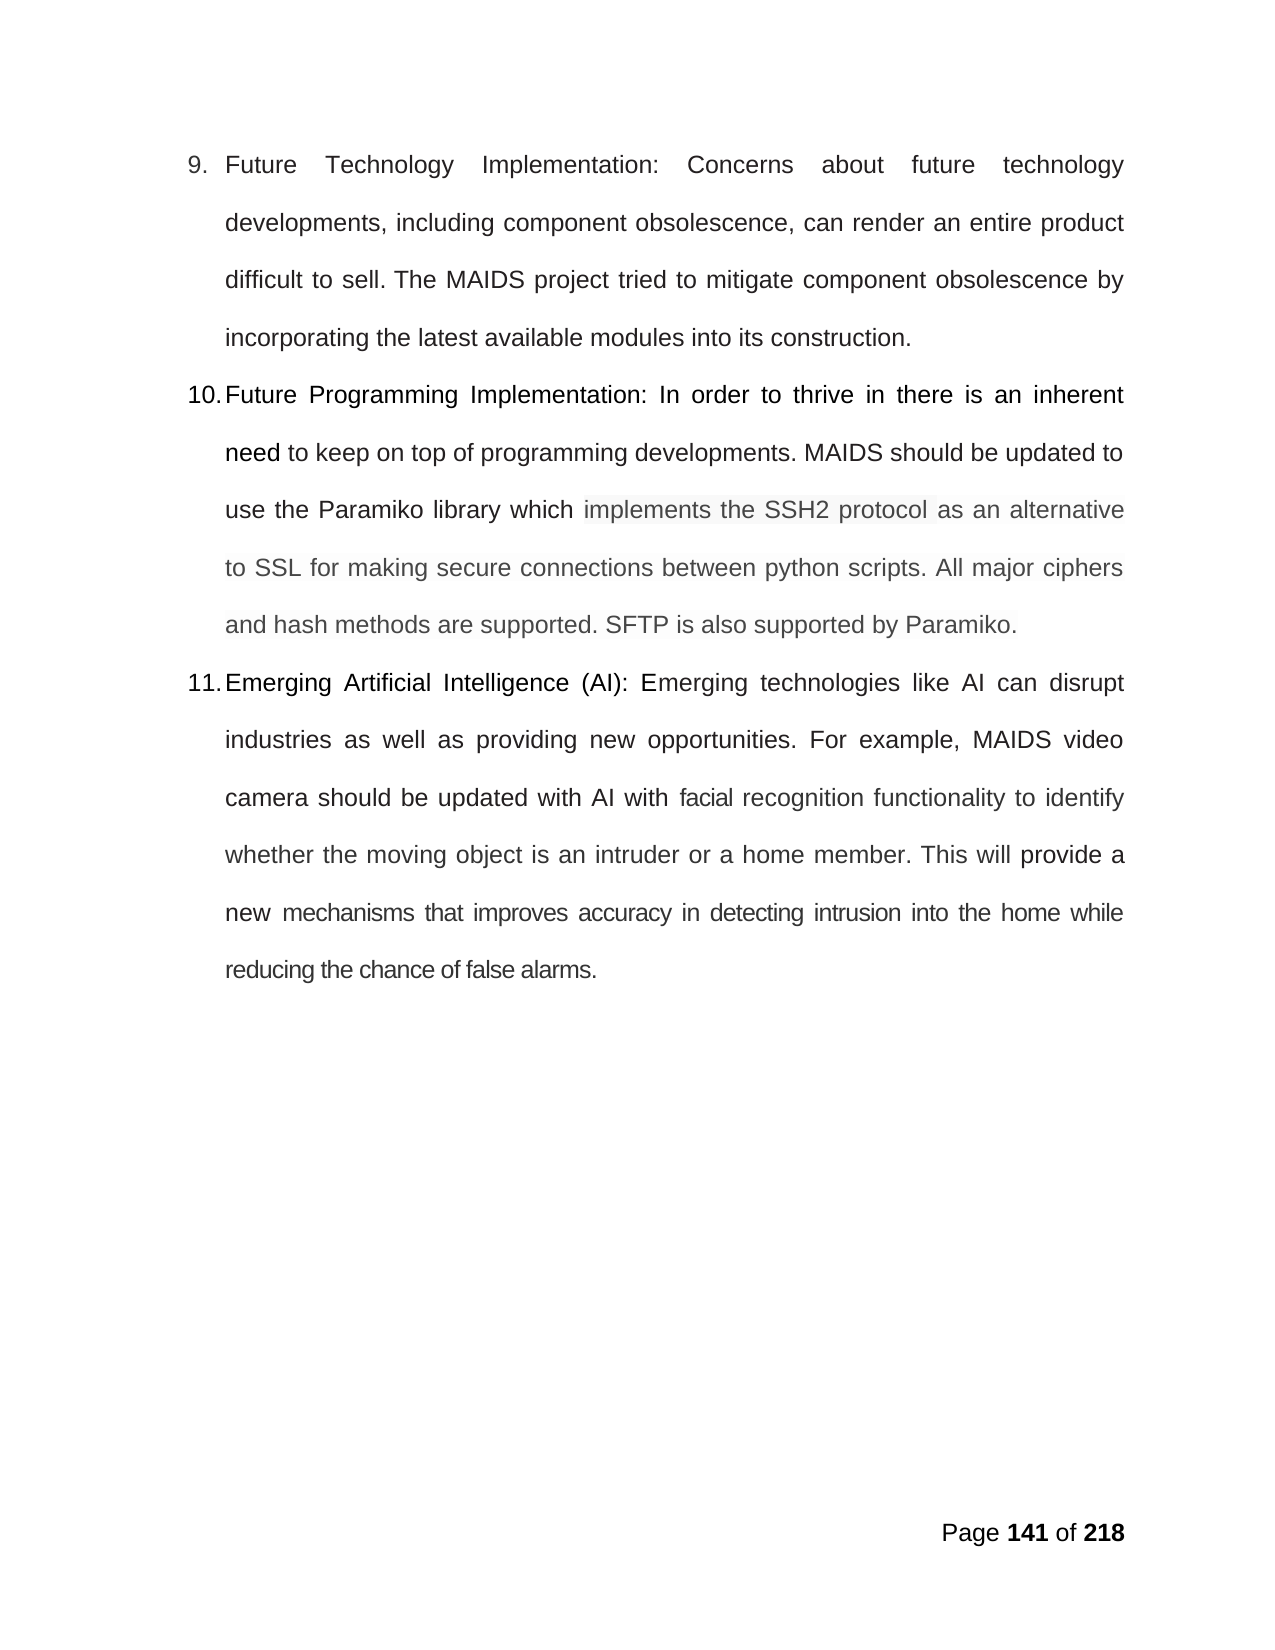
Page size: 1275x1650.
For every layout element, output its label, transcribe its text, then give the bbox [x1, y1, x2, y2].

list Emerging Artificial Intelligence (AI): Emerging technologies like AI can disrupt industries as well as providing new opportunities. For example, MAIDS video camera should be updated with AI with facial recognition functionality to identify whether the moving object is an intruder or a home member. This will provide a new mechanisms that improves accuracy in detecting intrusion into the home while reducing the chance of false alarms. [187, 667, 1125, 984]
list Future Technology Implementation: Concerns about future technology developments, including component obsolescence, can render an entire product difficult to sell. The MAIDS project tried to mitigate component obsolescence by incorporating the latest available modules into its construction. [187, 150, 1125, 351]
list Future Programming Implementation: In order to thrive in there is an inherent need to keep on top of programming developments. MAIDS should be updated to use the Paramiko library which implements the SSH2 protocol as an alternative to SSL for making secure connections between python scripts. All major ciphers and hash methods are supported. SFTP is also supported by Paramiko. [187, 380, 1125, 639]
